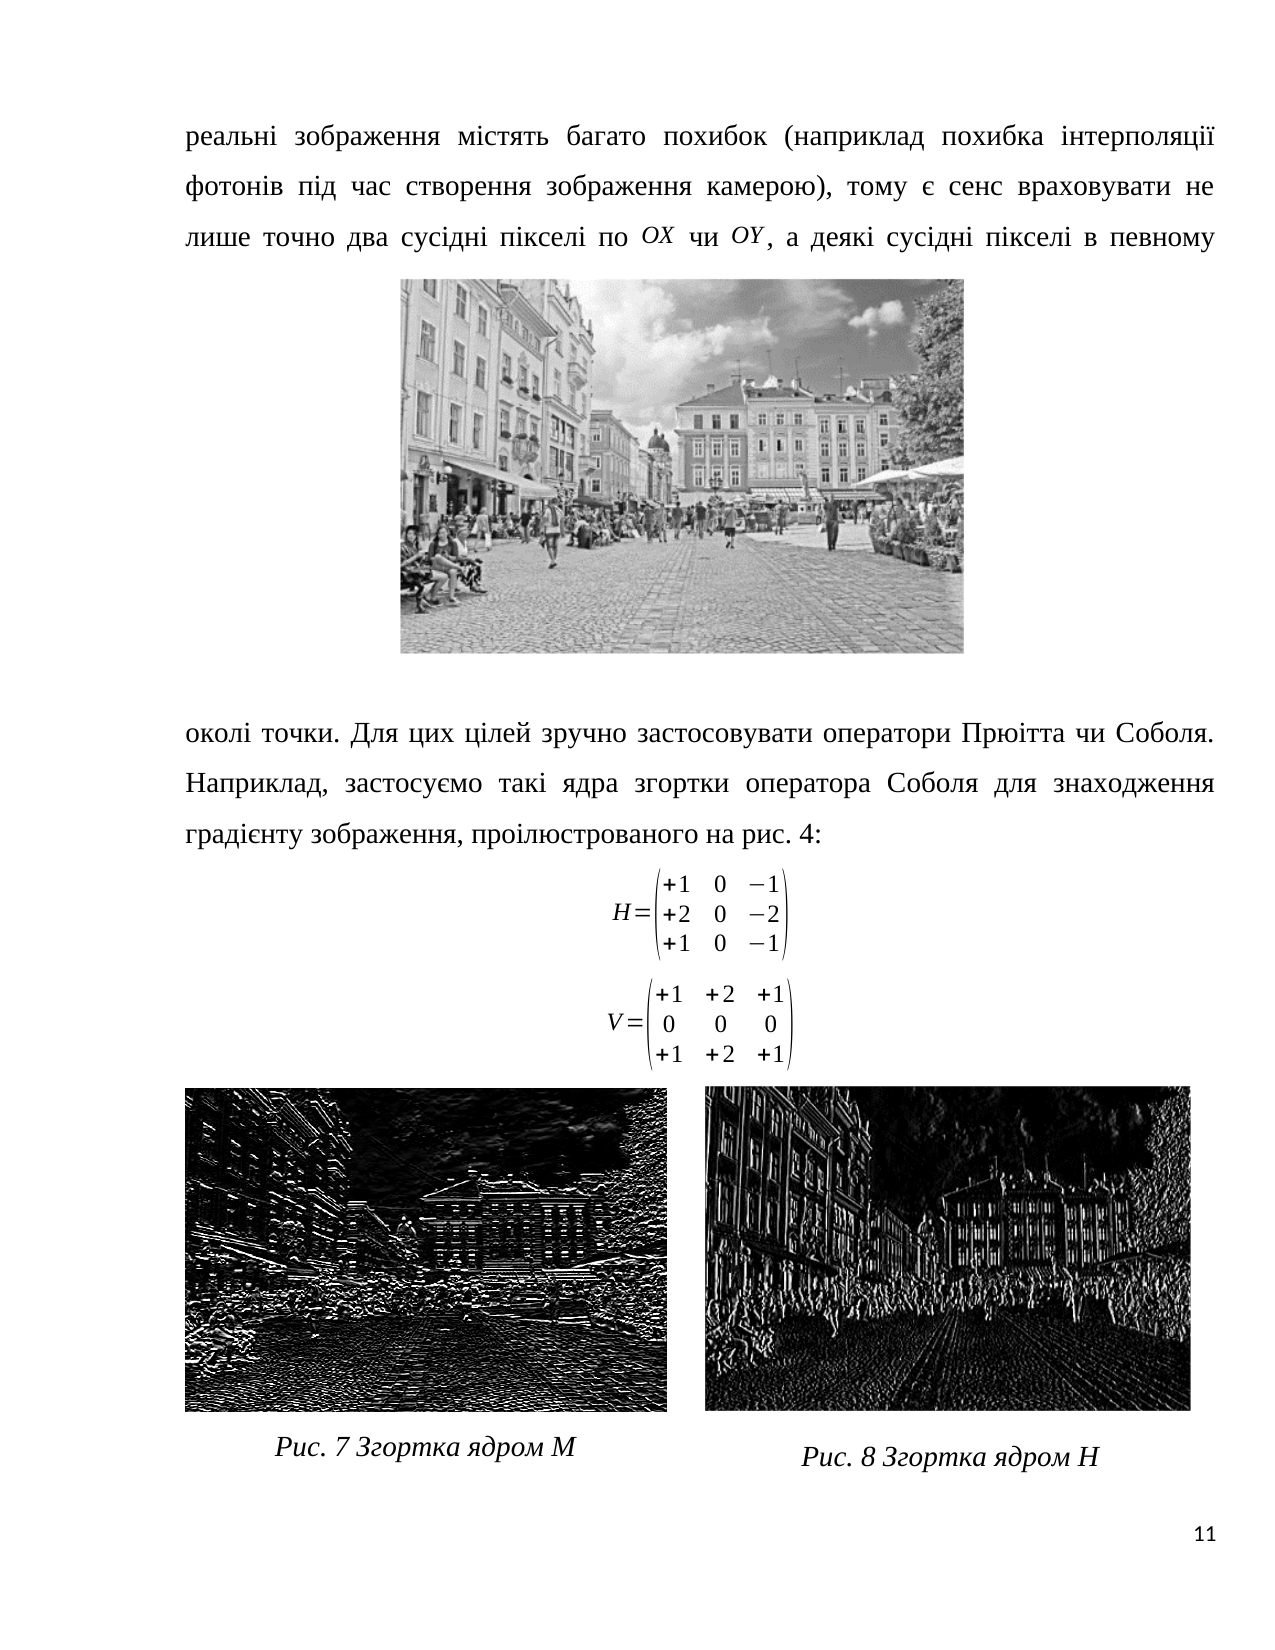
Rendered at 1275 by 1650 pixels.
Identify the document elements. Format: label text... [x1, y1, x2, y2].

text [185, 118, 1216, 849]
text Рис. 8 Згортка ядром H [148, 1439, 1216, 1473]
picture [399, 277, 965, 656]
picture [705, 1086, 1191, 1411]
picture [184, 1086, 668, 1412]
